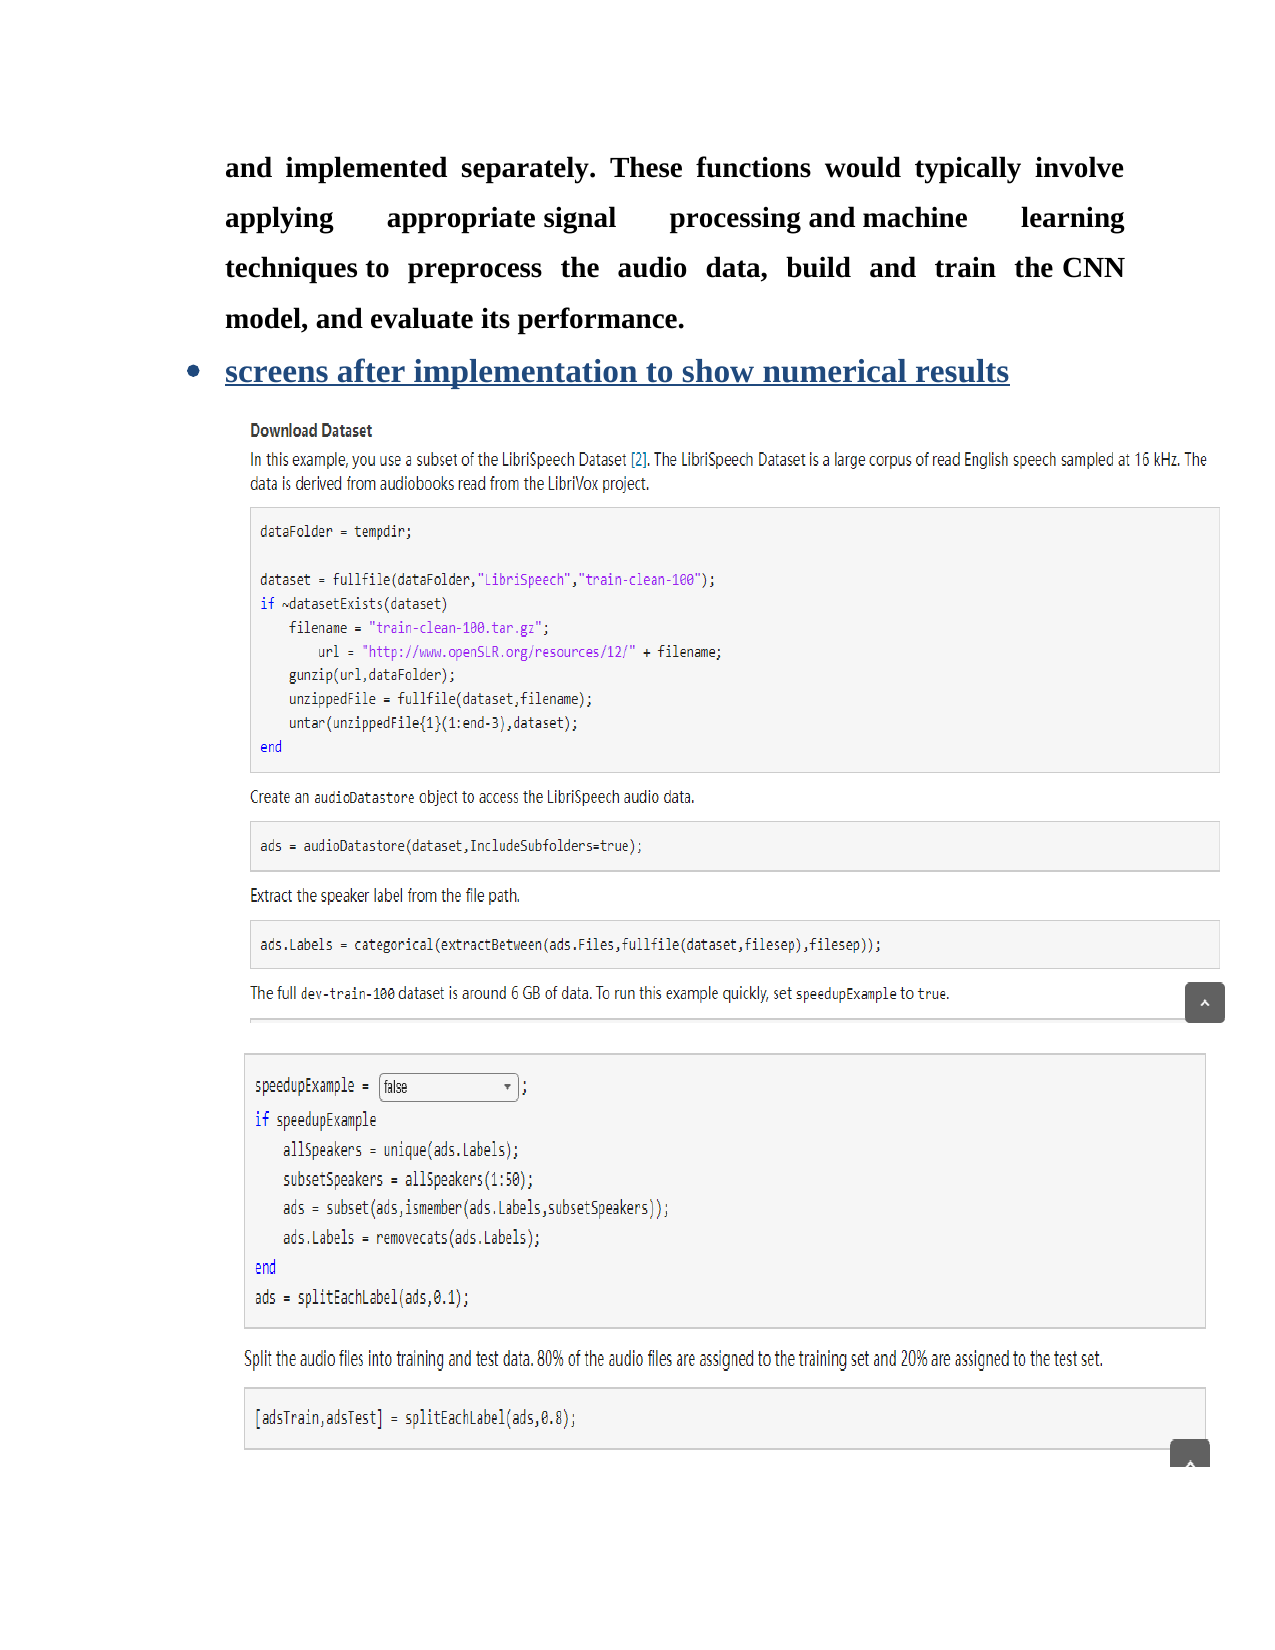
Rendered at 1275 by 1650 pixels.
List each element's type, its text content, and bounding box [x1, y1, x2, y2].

list screens after implementation to show numerical results [187, 351, 1125, 389]
picture [225, 1039, 1218, 1467]
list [225, 150, 1125, 334]
picture [225, 408, 1229, 1023]
